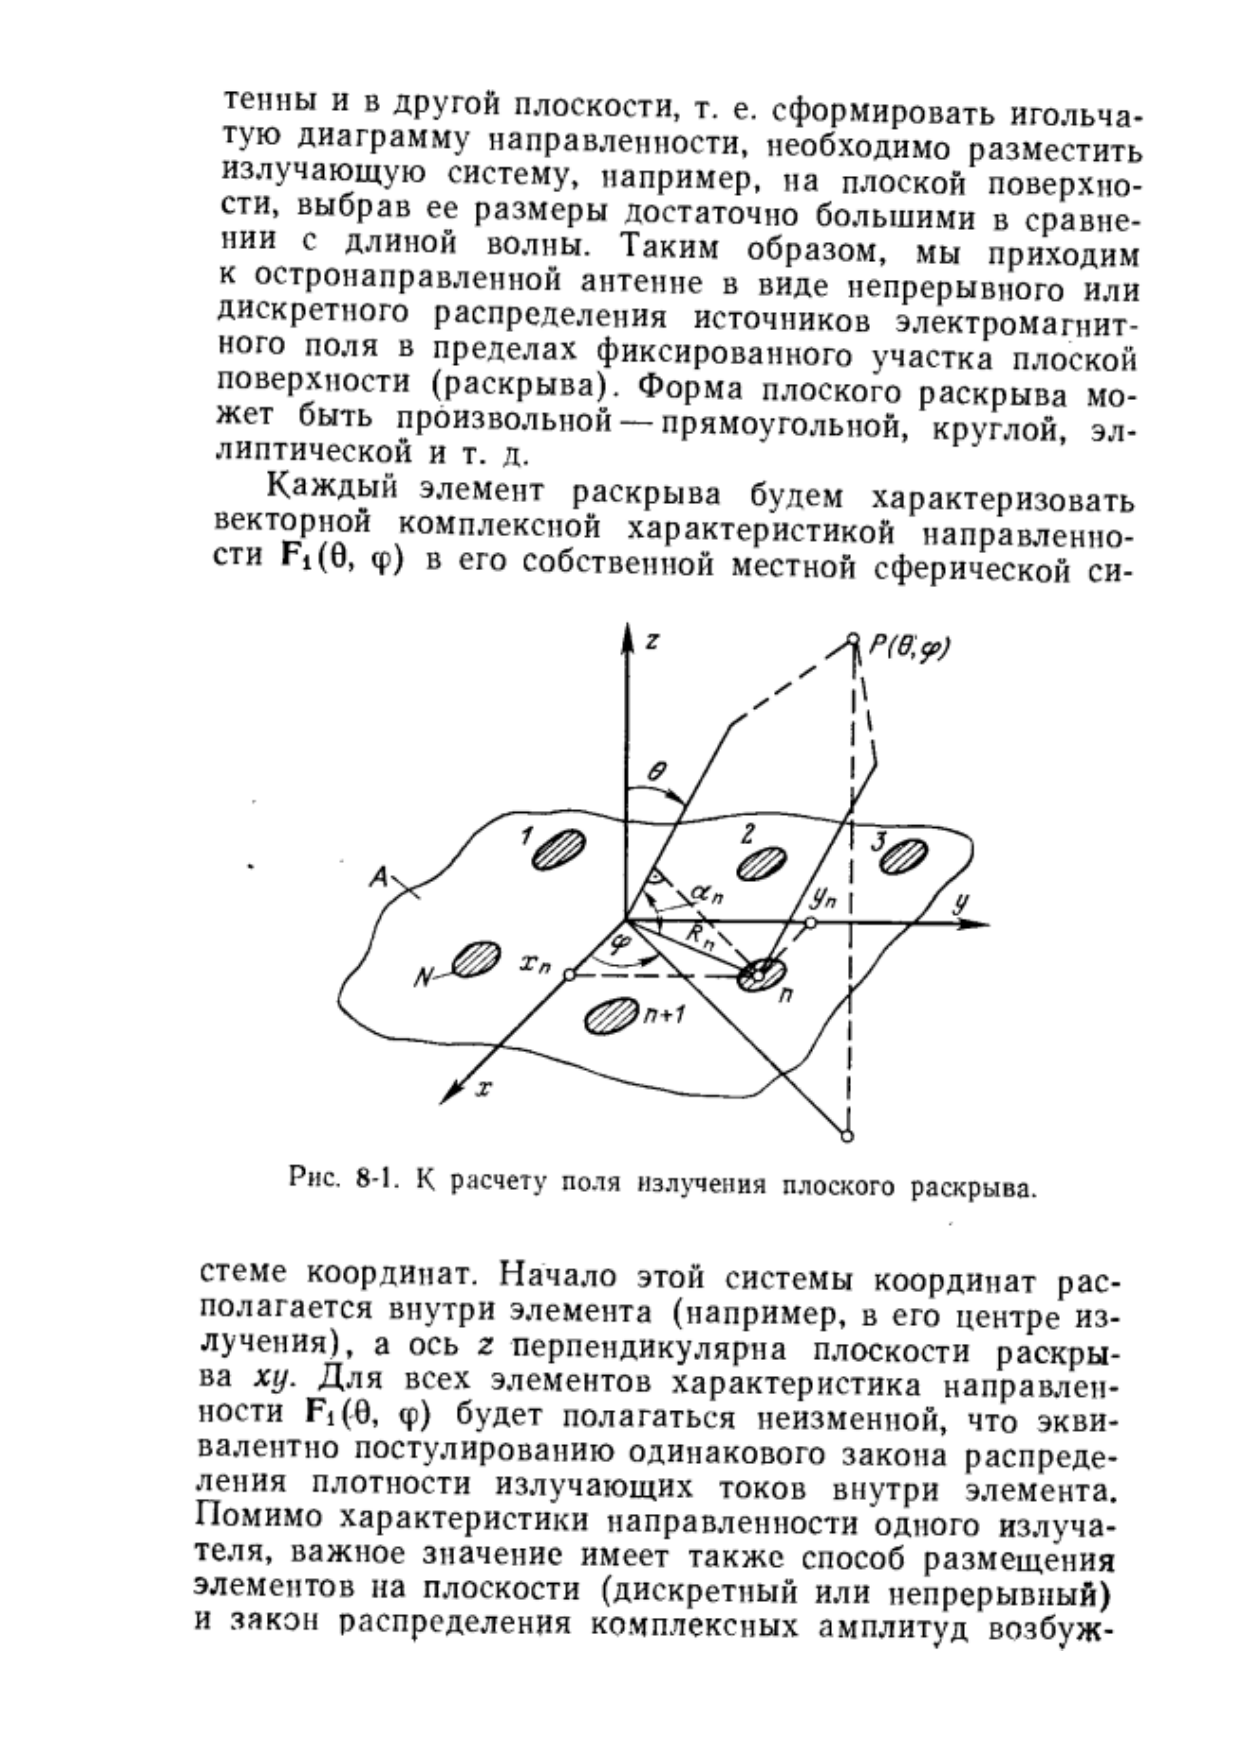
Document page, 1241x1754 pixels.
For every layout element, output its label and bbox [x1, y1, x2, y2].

picture [154, 73, 1168, 1651]
